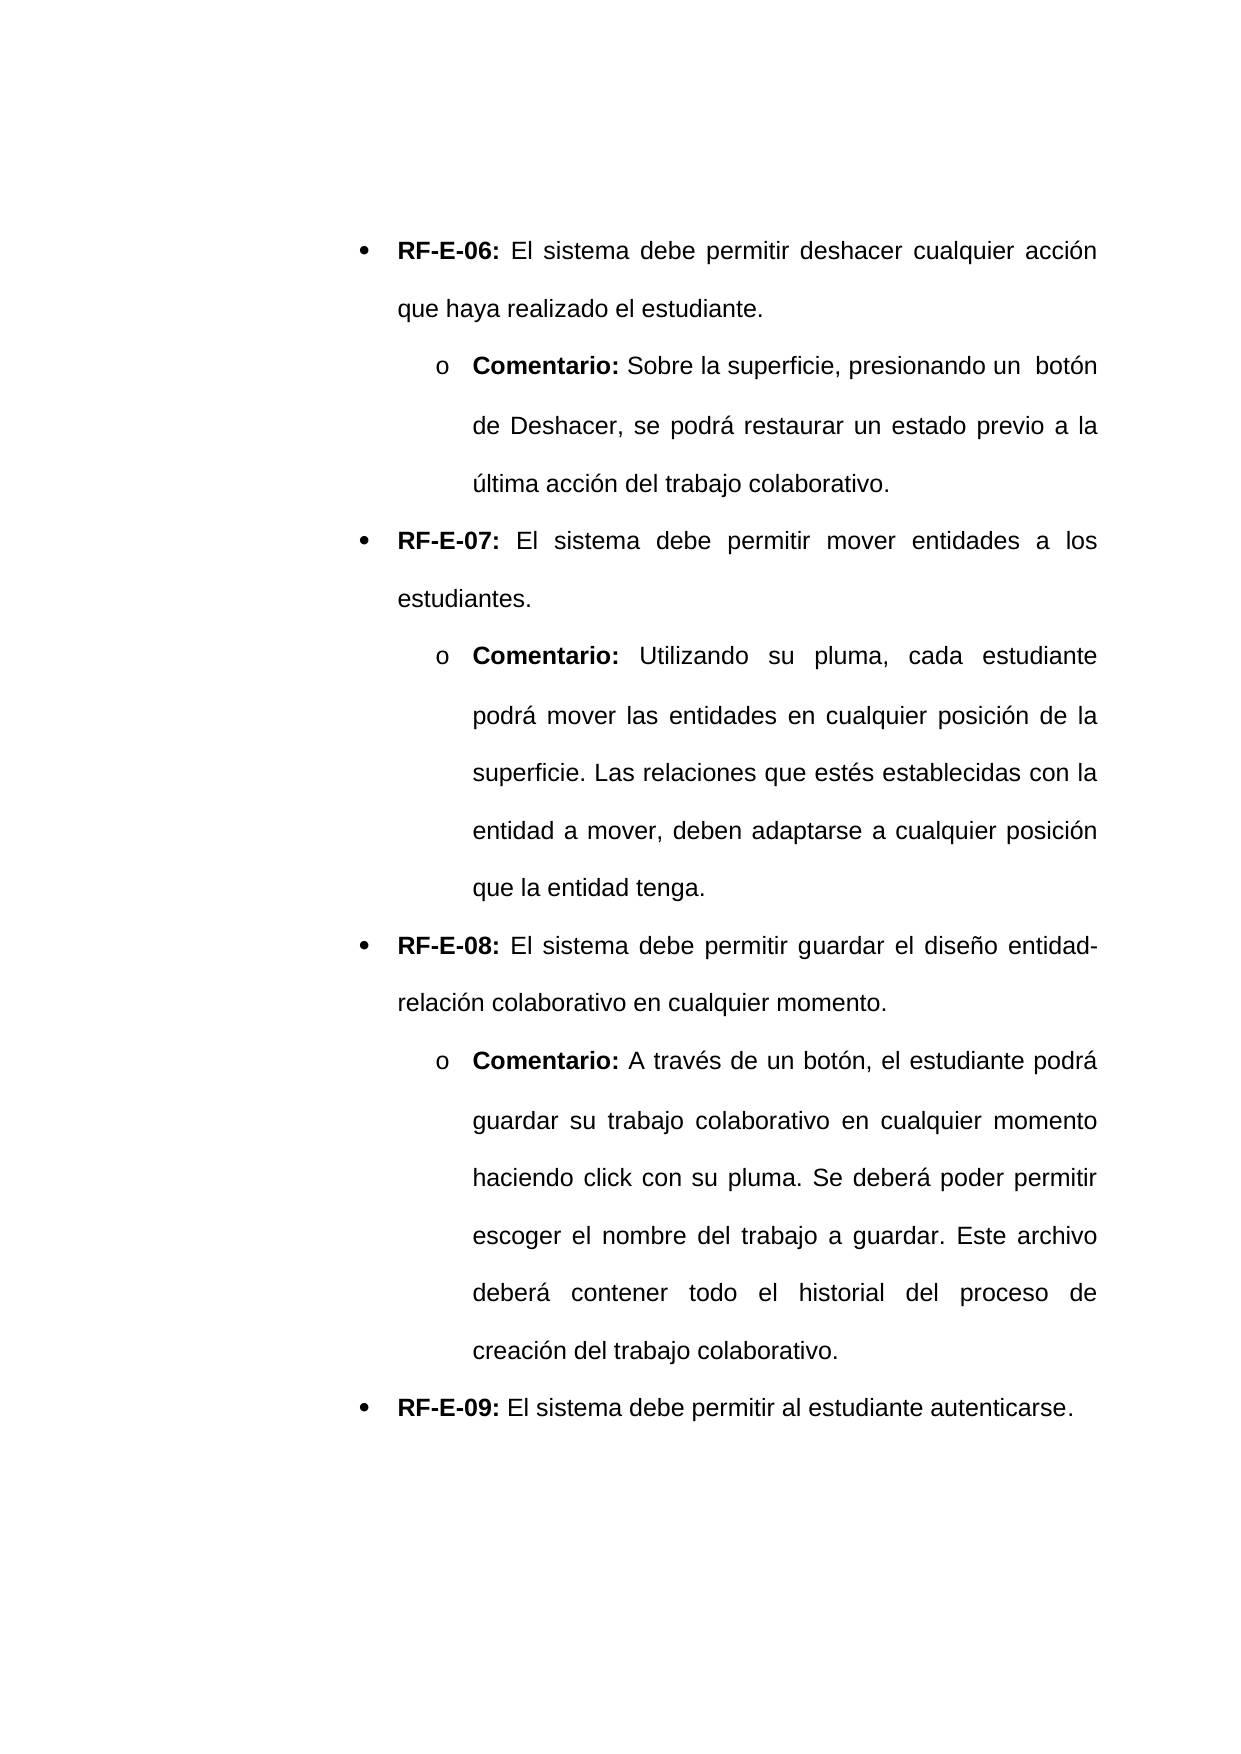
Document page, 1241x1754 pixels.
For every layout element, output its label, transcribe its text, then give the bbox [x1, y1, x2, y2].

list Comentario: Utilizando su pluma, cada estudiante podrá mover las entidades en cualquier posición de la superficie. Las relaciones que estés establecidas con la entidad a mover, deben adaptarse a cualquier posición que la entidad tenga. [435, 641, 1098, 902]
list RF-E-07: El sistema debe permitir mover entidades a los estudiantes. [360, 526, 1098, 612]
list Comentario: Sobre la superficie, presionando un botón de Deshacer, se podrá restaurar un estado previo a la última acción del trabajo colaborativo. [435, 351, 1098, 497]
list Comentario: A través de un botón, el estudiante podrá guardar su trabajo colaborativo en cualquier momento haciendo click con su pluma. Se deberá poder permitir escoger el nombre del trabajo a guardar. Este archivo deberá contener todo el historial del proceso de creación del trabajo colaborativo. [435, 1046, 1098, 1364]
list RF-E-09: El sistema debe permitir al estudiante autenticarse. [360, 1393, 1098, 1422]
list RF-E-06: El sistema debe permitir deshacer cualquier acción que haya realizado el estudiante. [360, 236, 1098, 323]
list RF-E-08: El sistema debe permitir guardar el diseño entidad-relación colaborativo en cualquier momento. [360, 931, 1098, 1017]
